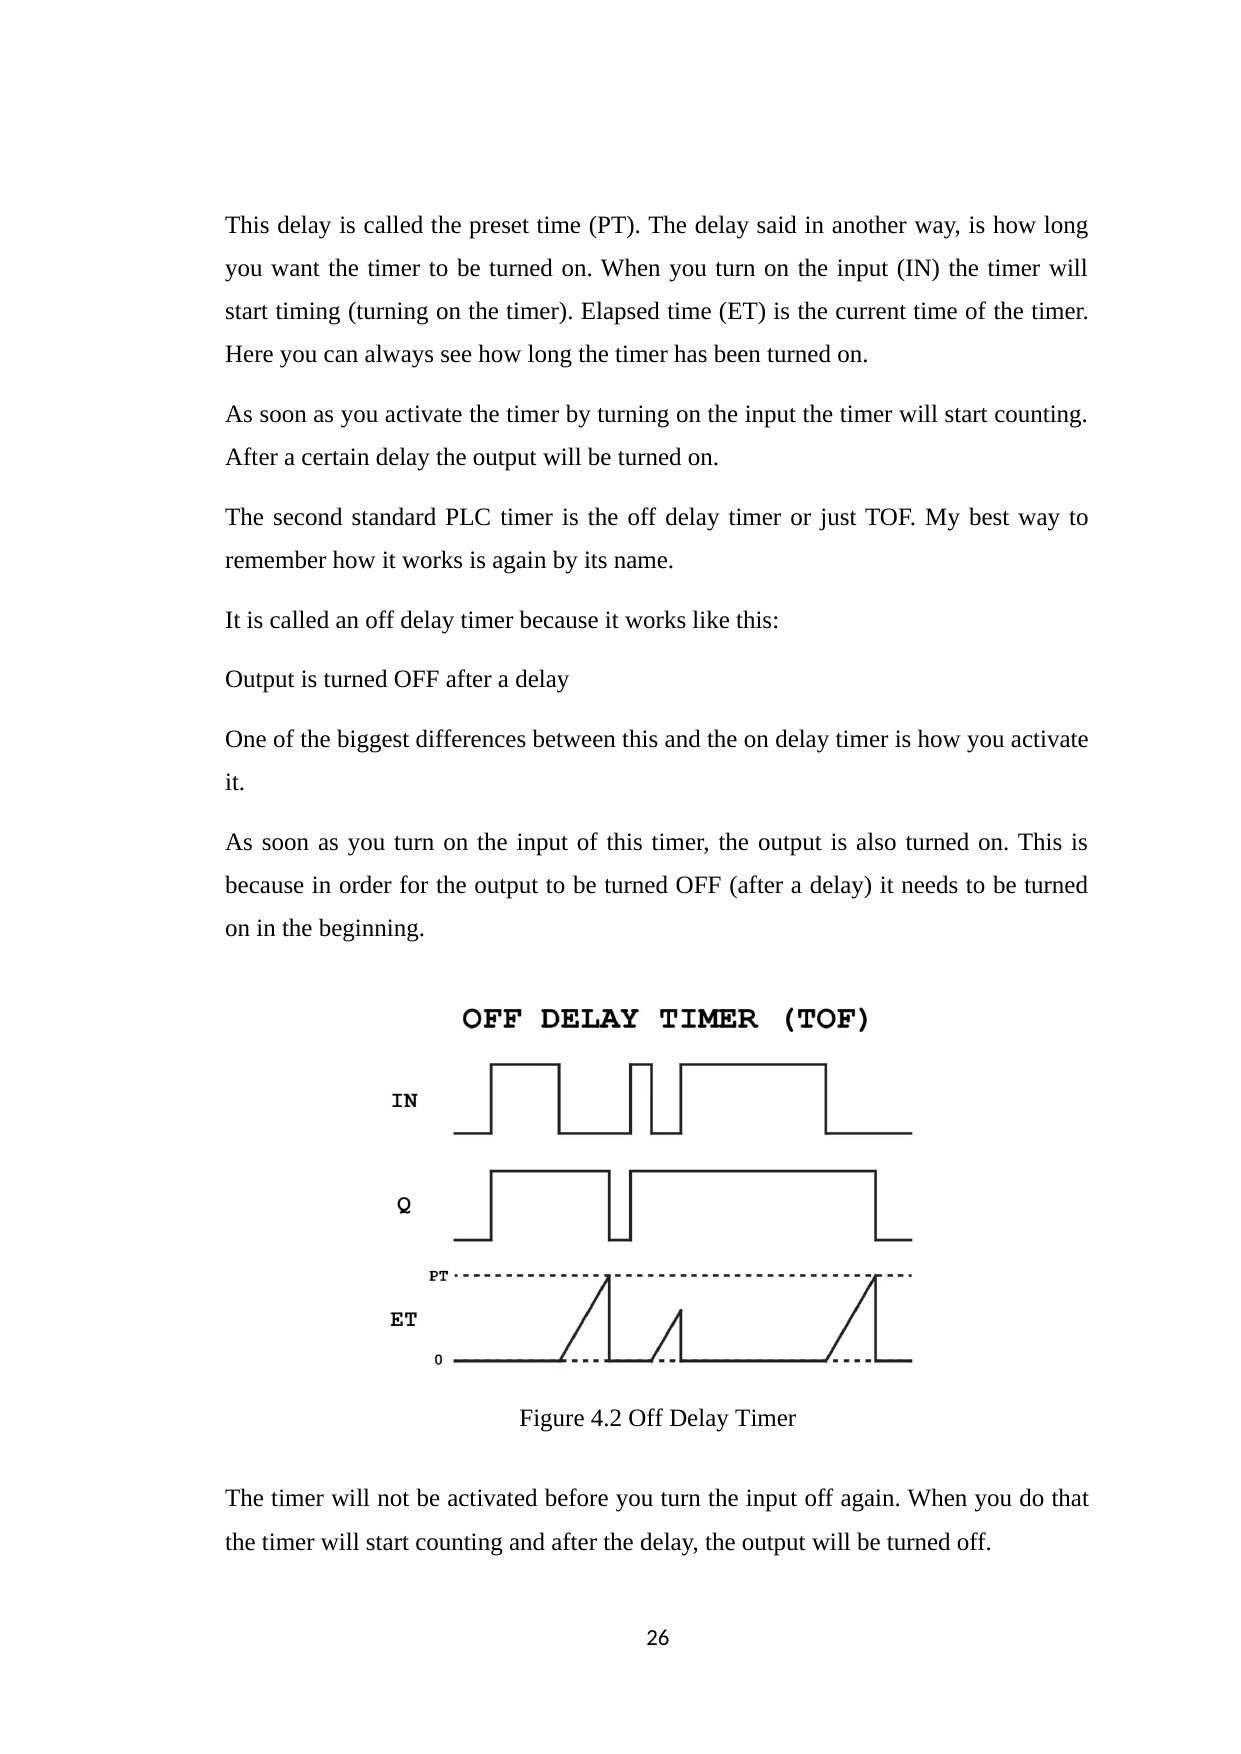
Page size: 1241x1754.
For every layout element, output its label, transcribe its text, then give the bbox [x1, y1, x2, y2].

text The second standard PLC timer is the off delay timer or just TOF. My best way to remember how it works is again by its name. [225, 502, 1090, 574]
text One of the biggest differences between this and the on delay timer is how you activate it. [225, 724, 1090, 796]
text The timer will not be activated before you turn the input off again. When you do that the timer will start counting and after the delay, the output will be turned off. [225, 1483, 1090, 1555]
text As soon as you turn on the input of this timer, the output is also turned on. This is because in order for the output to be turned OFF (after a delay) it needs to be turned on in the beginning. [225, 827, 1090, 942]
text It is called an off delay timer because it works like this: [225, 605, 1090, 633]
picture [390, 1002, 913, 1376]
text Figure 4.2 Off Delay Timer [225, 1403, 1090, 1432]
text As soon as you activate the timer by turning on the input the timer will start counting. After a certain delay the output will be turned on. [225, 399, 1090, 471]
text This delay is called the preset time (PT). The delay said in another way, is how long you want the timer to be turned on. When you turn on the input (IN) the timer will start timing (turning on the timer). Elapsed time (ET) is the current time of the timer. Here you can always see how long the timer has been turned on. [225, 210, 1090, 368]
text Output is turned OFF after a delay [225, 664, 1090, 693]
